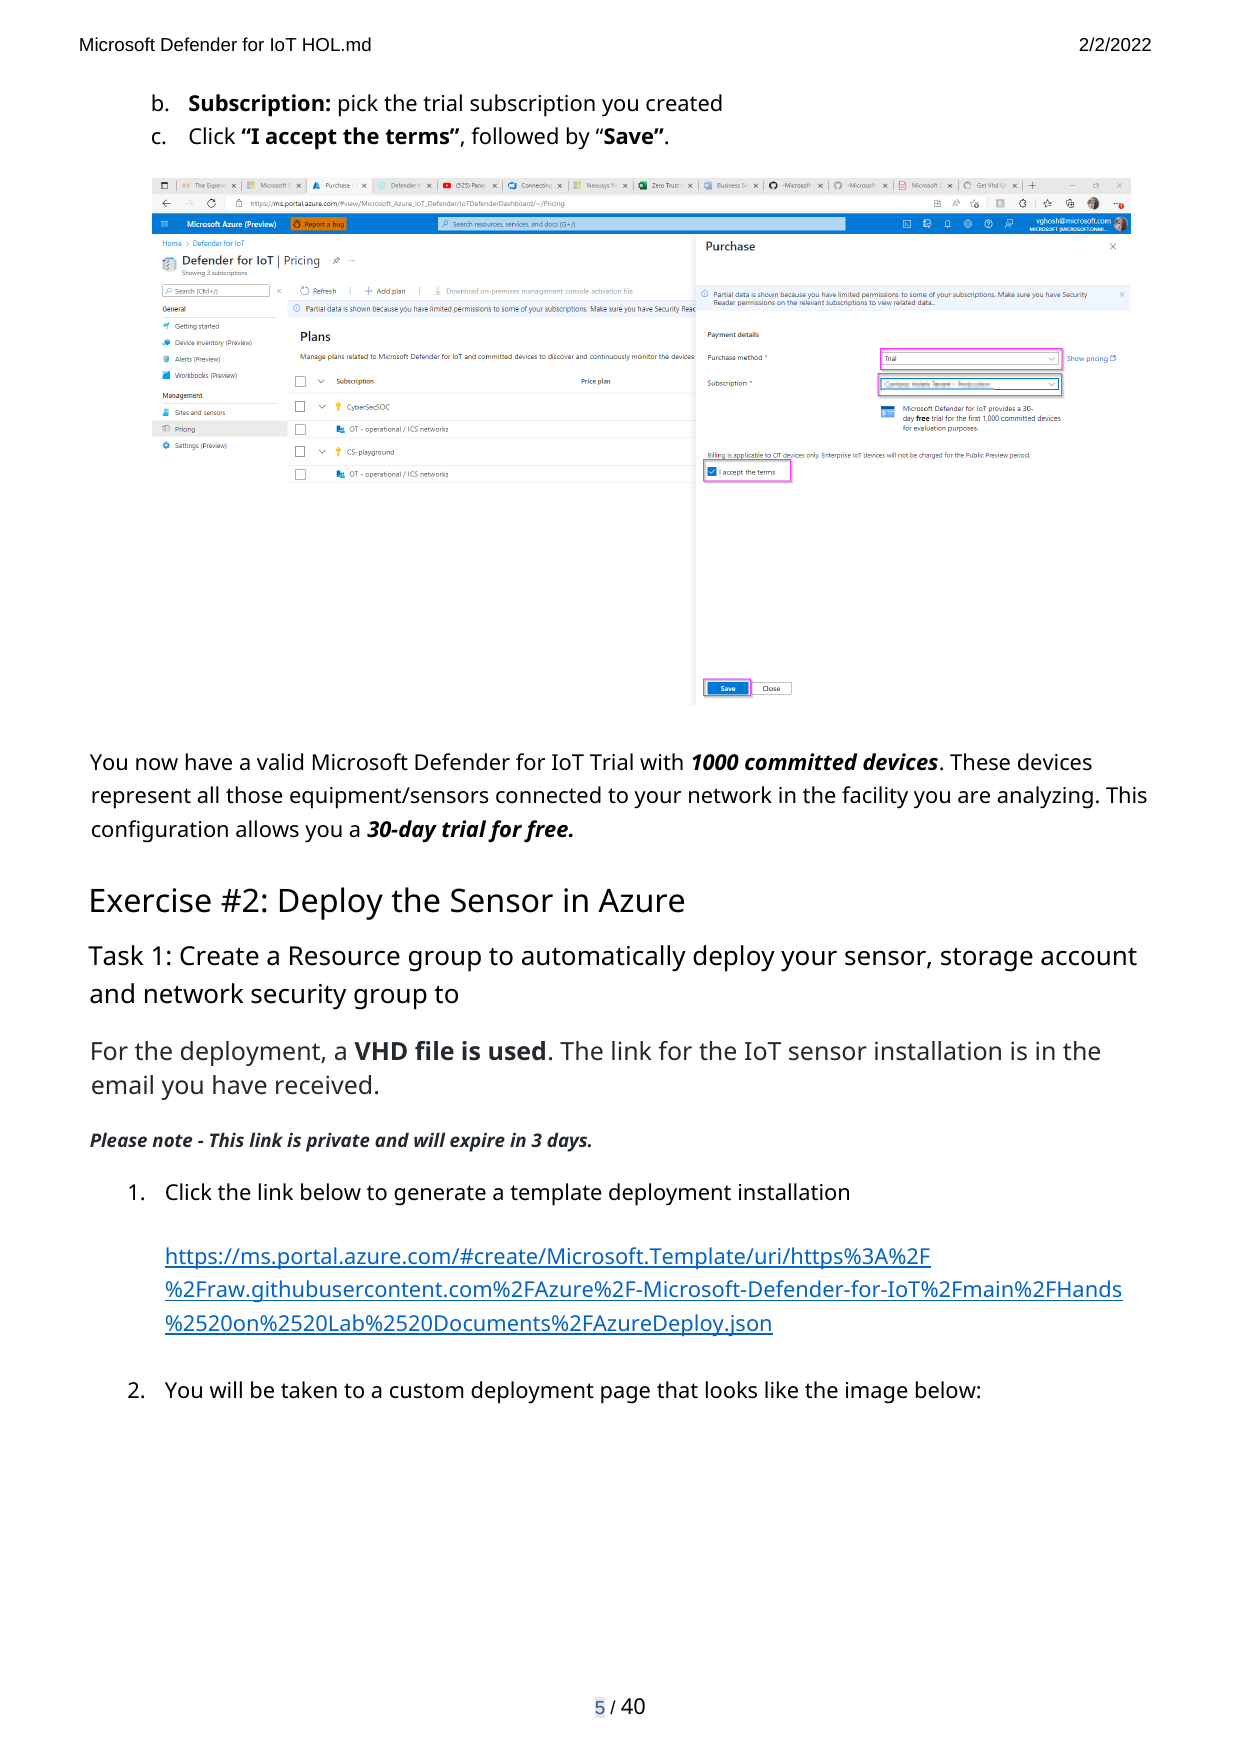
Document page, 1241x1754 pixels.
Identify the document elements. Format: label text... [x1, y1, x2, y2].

list Click “I accept the terms”, followed by “Save”. [151, 121, 1151, 151]
text For the deployment, a VHD file is used. The link for the IoT sensor installation is in the email you have received. [89, 1034, 1152, 1102]
list https://ms.portal.azure.com/#create/Microsoft.Template/uri/https%3A%2F%2Fraw.githubusercontent.com%2FAzure%2F-Microsoft-Defender-for-IoT%2Fmain%2FHands%2520on%2520Lab%2520Documents%2FAzureDeploy.json [164, 1241, 1152, 1338]
subtitle Exercise #2: Deploy the Sensor in Azure [88, 878, 1152, 922]
subtitle Task 1: Create a Resource group to automatically deploy your sensor, storage account and network security group to [88, 938, 1152, 1012]
list You will be taken to a custom deployment page that looks like the image below: [127, 1375, 1152, 1405]
picture [152, 178, 1131, 705]
text You now have a valid Microsoft Defender for IoT Trial with 1000 committed devices. These devices represent all those equipment/sensors connected to your network in the facility you are analyzing. This configuration allows you a 30-day trial for free. [89, 747, 1151, 844]
list Click the link below to generate a template deployment installation [127, 1177, 1152, 1207]
text Please note - This link is private and will expire in 3 days. [89, 1127, 1152, 1152]
list Subscription: pick the trial subscription you created [151, 87, 1151, 117]
